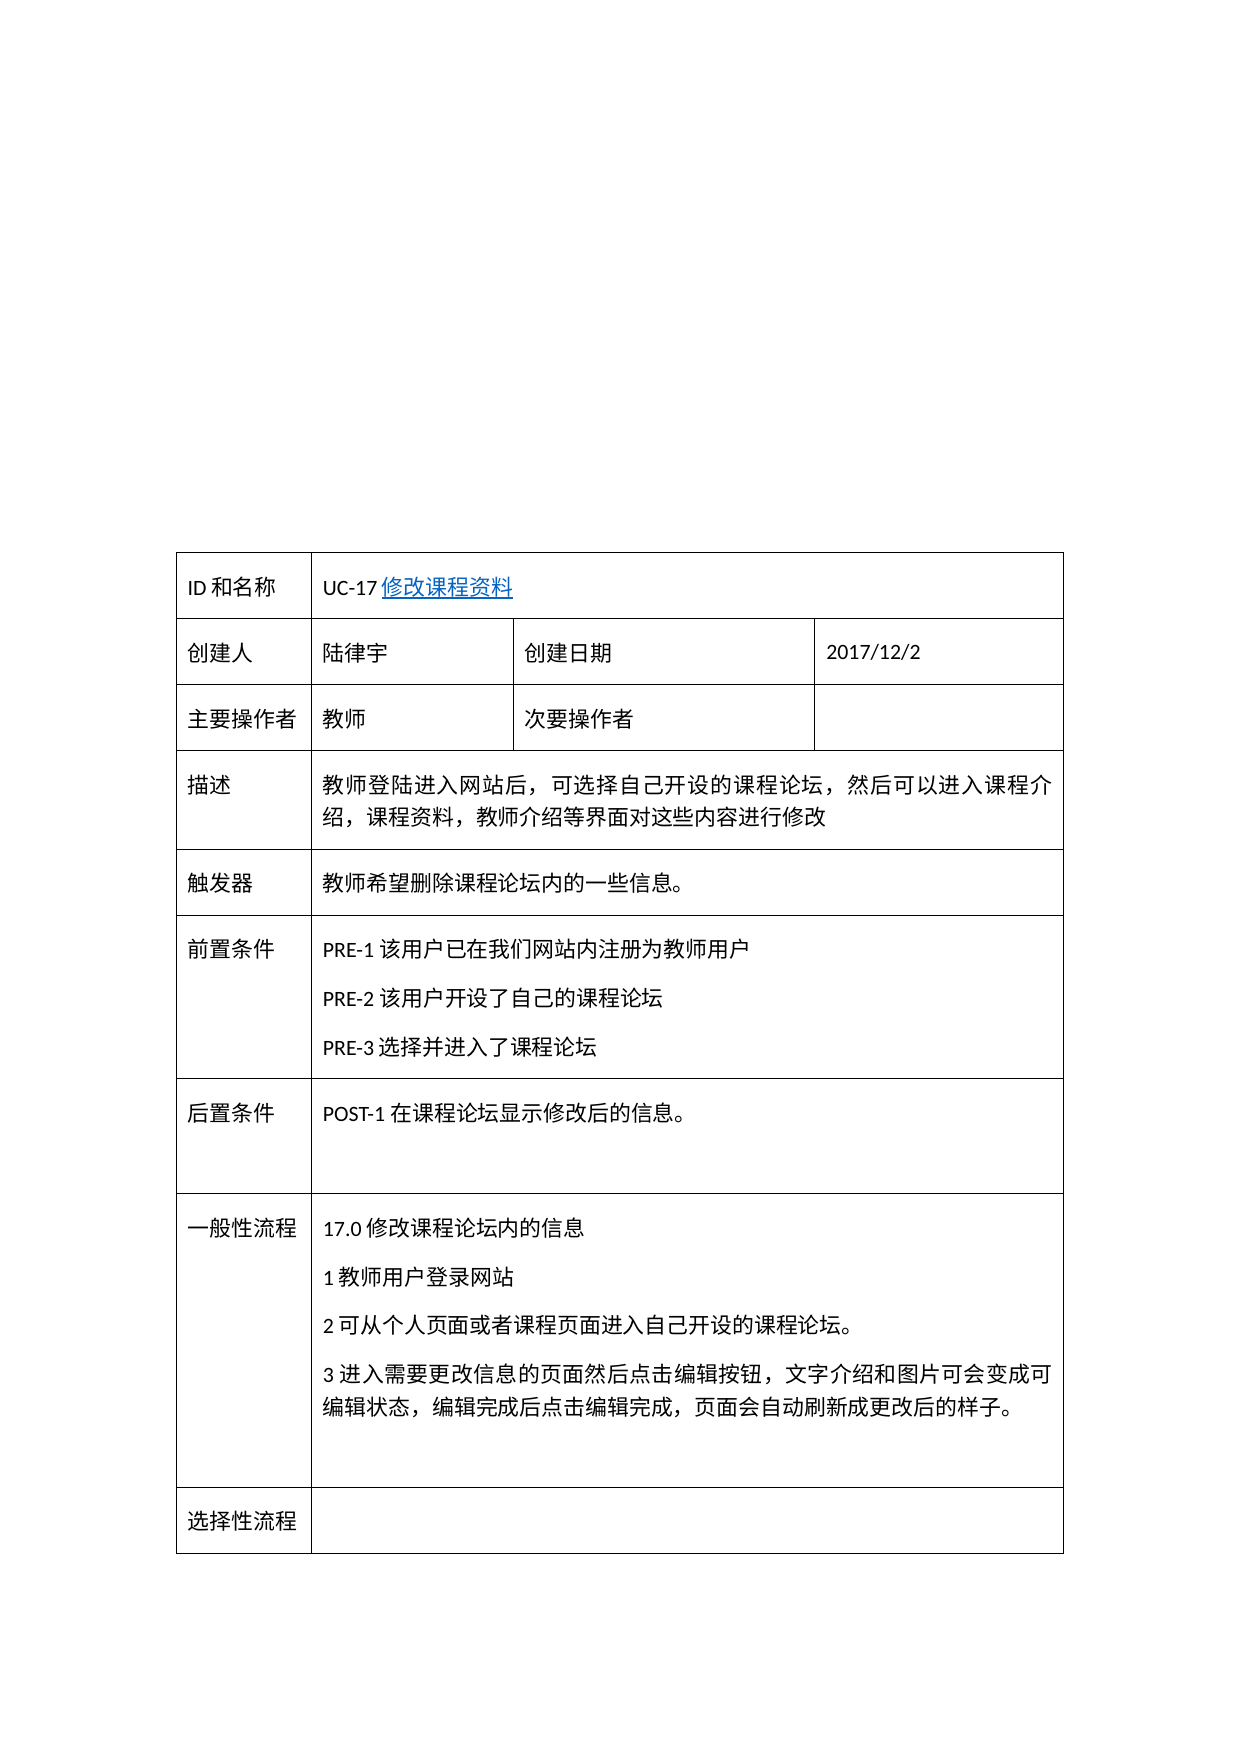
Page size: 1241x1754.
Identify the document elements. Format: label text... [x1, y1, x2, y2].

table_cell 主要操作者 [177, 685, 311, 750]
table_cell 陆律宇 [312, 619, 513, 684]
table_cell 2017/12/2 [815, 619, 1063, 684]
table_cell [815, 685, 1063, 750]
table_cell 一般性流程 [177, 1194, 311, 1487]
table_cell 创建人 [177, 619, 311, 684]
table_cell 创建日期 [514, 619, 814, 684]
table_cell 教师希望删除课程论坛内的一些信息。 [312, 850, 1063, 915]
table_header UC-17修改课程资料 [312, 553, 1063, 618]
table_cell 描述 [177, 751, 311, 849]
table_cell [312, 1488, 1063, 1553]
table_cell 后置条件 [177, 1079, 311, 1193]
table_cell 教师 [312, 685, 513, 750]
table_cell 17.0 修改课程论坛内的信息 1 教师用户登录网站 2可从个人页面或者课程页面进入自己开设的课程论坛。 3 进入需要更改信息的页面然后点击编辑按钮，文字介绍和图片可会变成可编辑状态，编辑完成后点击编辑完成，页面会自动刷新成更改后的样子。 [312, 1194, 1063, 1487]
table_cell PRE-1 该用户已在我们网站内注册为教师用户 PRE-2 该用户开设了自己的课程论坛 PRE-3选择并进入了课程论坛 [312, 916, 1063, 1078]
table_cell 教师登陆进入网站后，可选择自己开设的课程论坛，然后可以进入课程介绍，课程资料，教师介绍等界面对这些内容进行修改 [312, 751, 1063, 849]
table_cell 前置条件 [177, 916, 311, 1078]
table_cell 触发器 [177, 850, 311, 915]
table_cell POST-1 在课程论坛显示修改后的信息。 [312, 1079, 1063, 1193]
table_header ID和名称 [177, 553, 311, 618]
table_cell 选择性流程 [177, 1488, 311, 1553]
table_cell 次要操作者 [514, 685, 814, 750]
